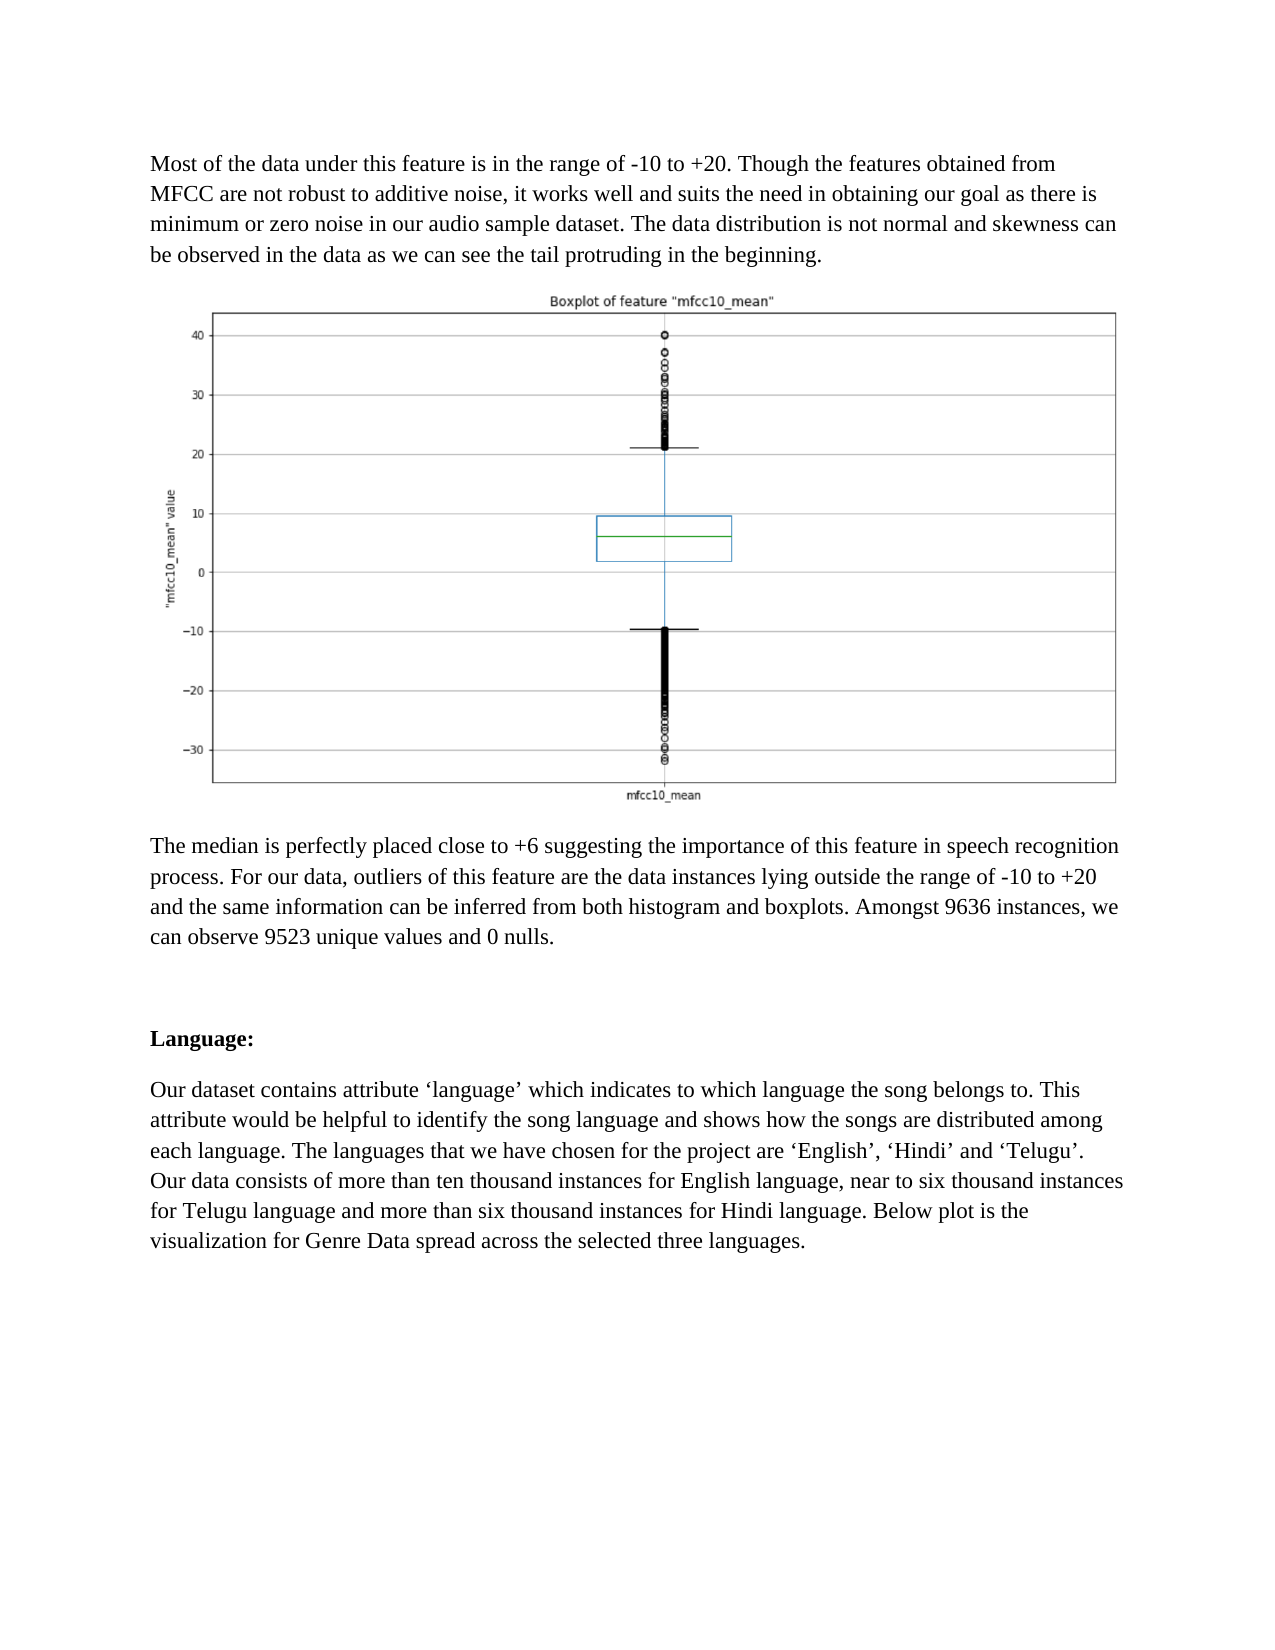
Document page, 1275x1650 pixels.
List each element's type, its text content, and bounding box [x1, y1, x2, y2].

text Our dataset contains attribute ‘language’ which indicates to which language the song belongs to. This attribute would be helpful to identify the song language and shows how the songs are distributed among each language. The languages that we have chosen for the project are ‘English’, ‘Hindi’ and ‘Telugu’. Our data consists of more than ten thousand instances for English language, near to six thousand instances for Telugu language and more than six thousand instances for Hindi language. Below plot is the visualization for Genre Data spread across the selected three languages. [150, 1076, 1125, 1254]
text Most of the data under this feature is in the range of -10 to +20. Though the features obtained from MFCC are not robust to additive noise, it works well and suits the need in obtaining our goal as there is minimum or zero noise in our audio sample dataset. The data distribution is not normal and skewness can be observed in the data as we can see the tail protruding in the beginning. [150, 150, 1125, 267]
text Language: [150, 1025, 1125, 1052]
text The median is perfectly placed close to +6 suggesting the importance of this feature in speech recognition process. For our data, outliers of this feature are the data instances lying outside the range of -10 to +20 and the same information can be inferred from both histogram and boxplots. Amongst 9636 instances, we can observe 9523 unique values and 0 nulls. [150, 832, 1125, 949]
picture [150, 291, 1125, 808]
